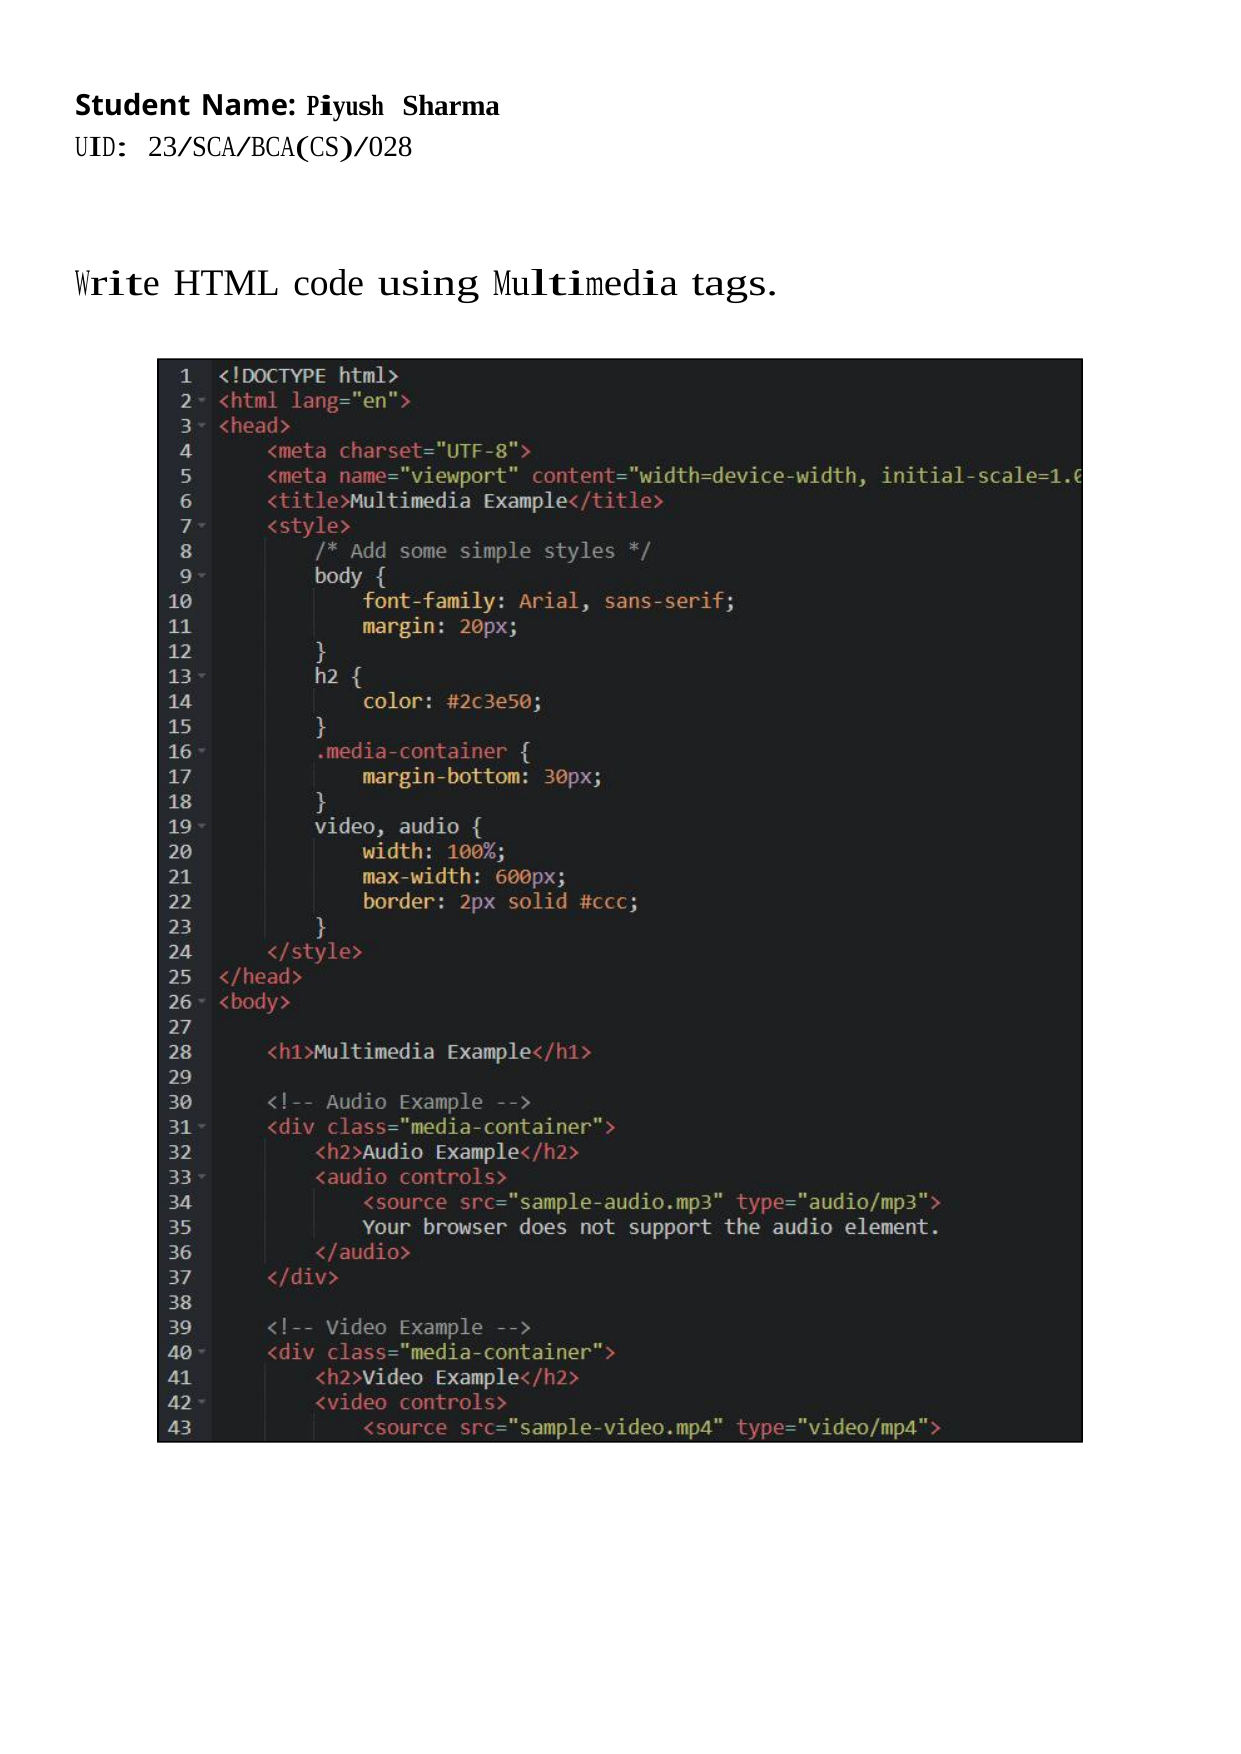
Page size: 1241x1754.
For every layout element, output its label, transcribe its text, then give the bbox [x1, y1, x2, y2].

text Student Name: Piyush Sharma [75, 77, 1186, 125]
text UID: 23/SCA/BCA(CS)/028 [75, 129, 1186, 162]
picture [159, 360, 1081, 1441]
text Write HTML code using Multimedia tags. [75, 260, 1186, 303]
